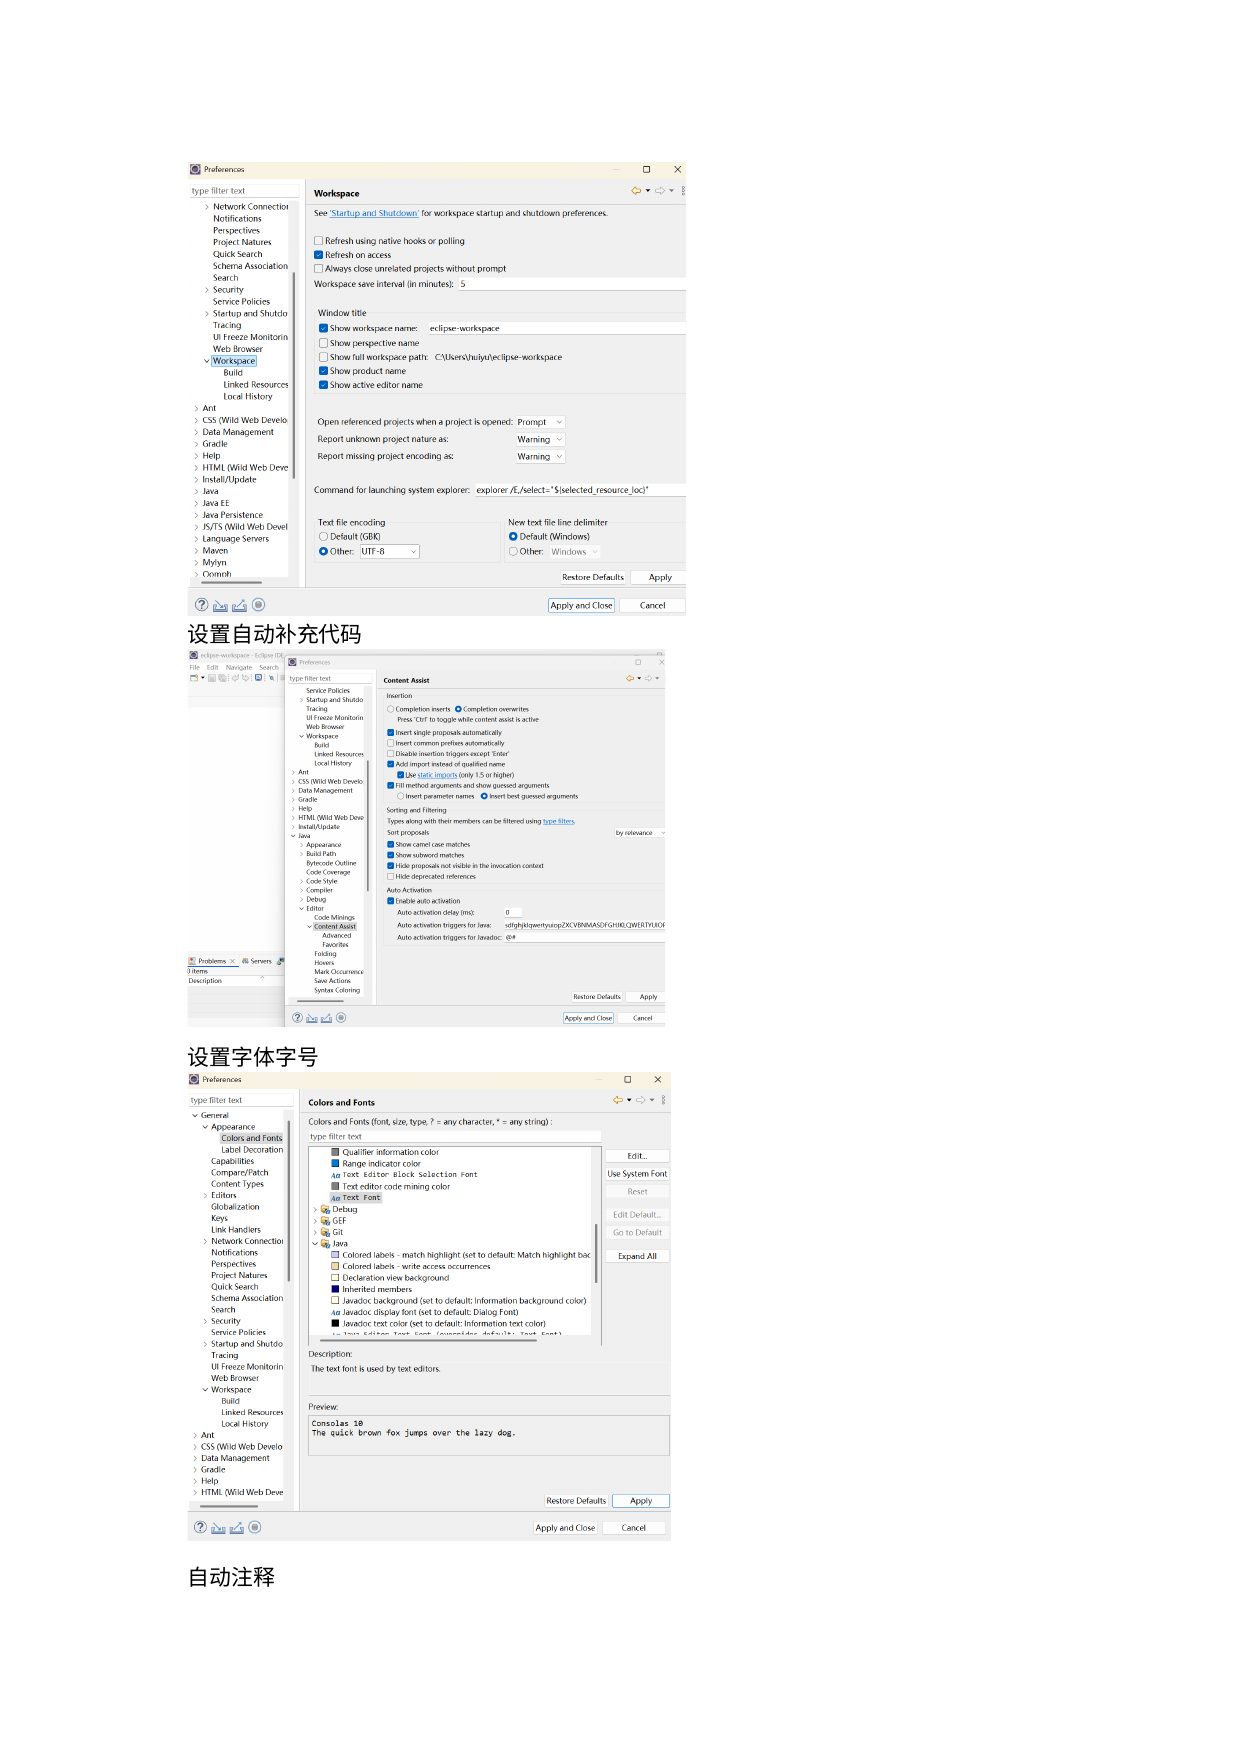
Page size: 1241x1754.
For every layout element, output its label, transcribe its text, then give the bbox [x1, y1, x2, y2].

picture [187, 1072, 671, 1541]
picture [187, 649, 666, 1027]
text 自动注释 [187, 1559, 1053, 1592]
text 设置自动补充代码 [187, 617, 1053, 649]
text 设置字体字号 [187, 1039, 1053, 1072]
picture [187, 162, 687, 616]
